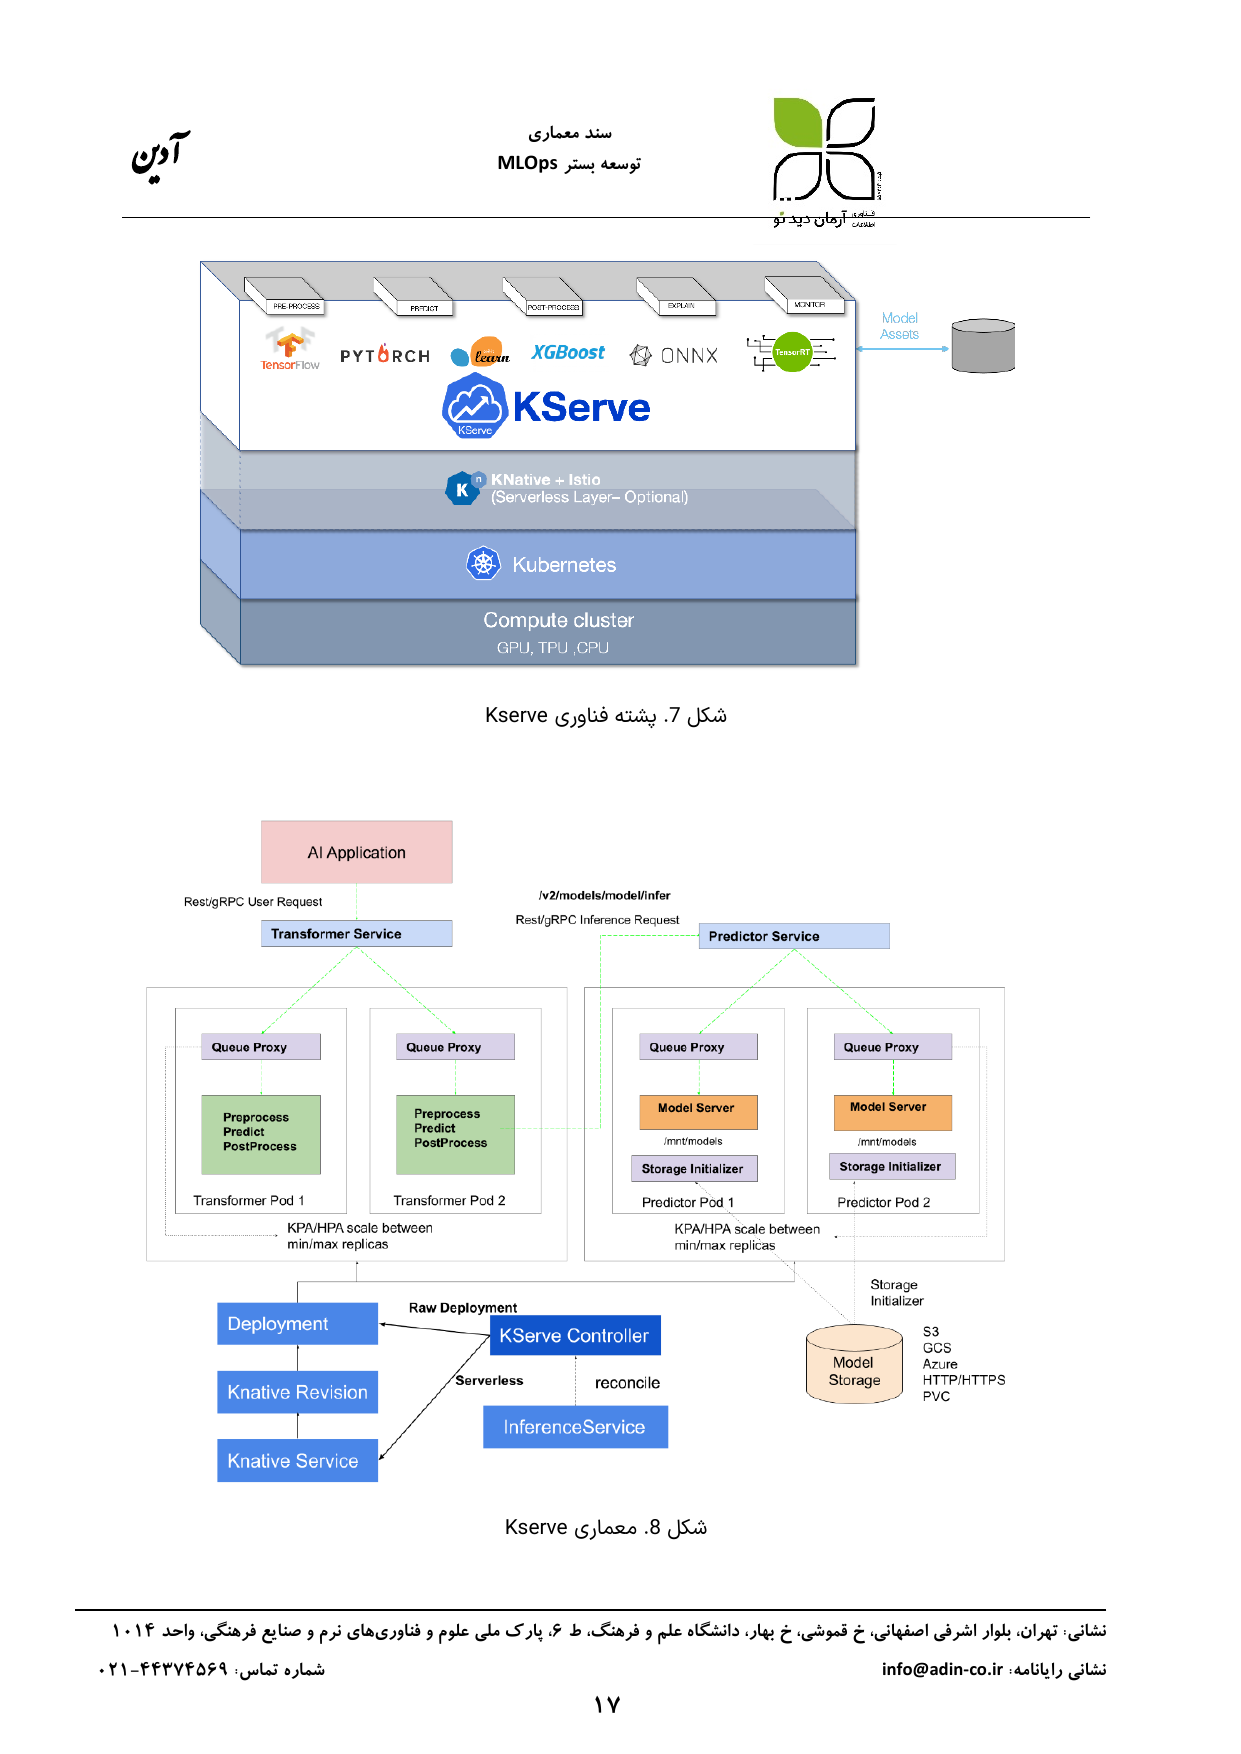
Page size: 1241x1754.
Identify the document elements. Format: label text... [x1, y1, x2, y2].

picture [753, 75, 897, 217]
picture [753, 218, 897, 245]
picture [197, 258, 1015, 672]
picture [117, 789, 1015, 1484]
